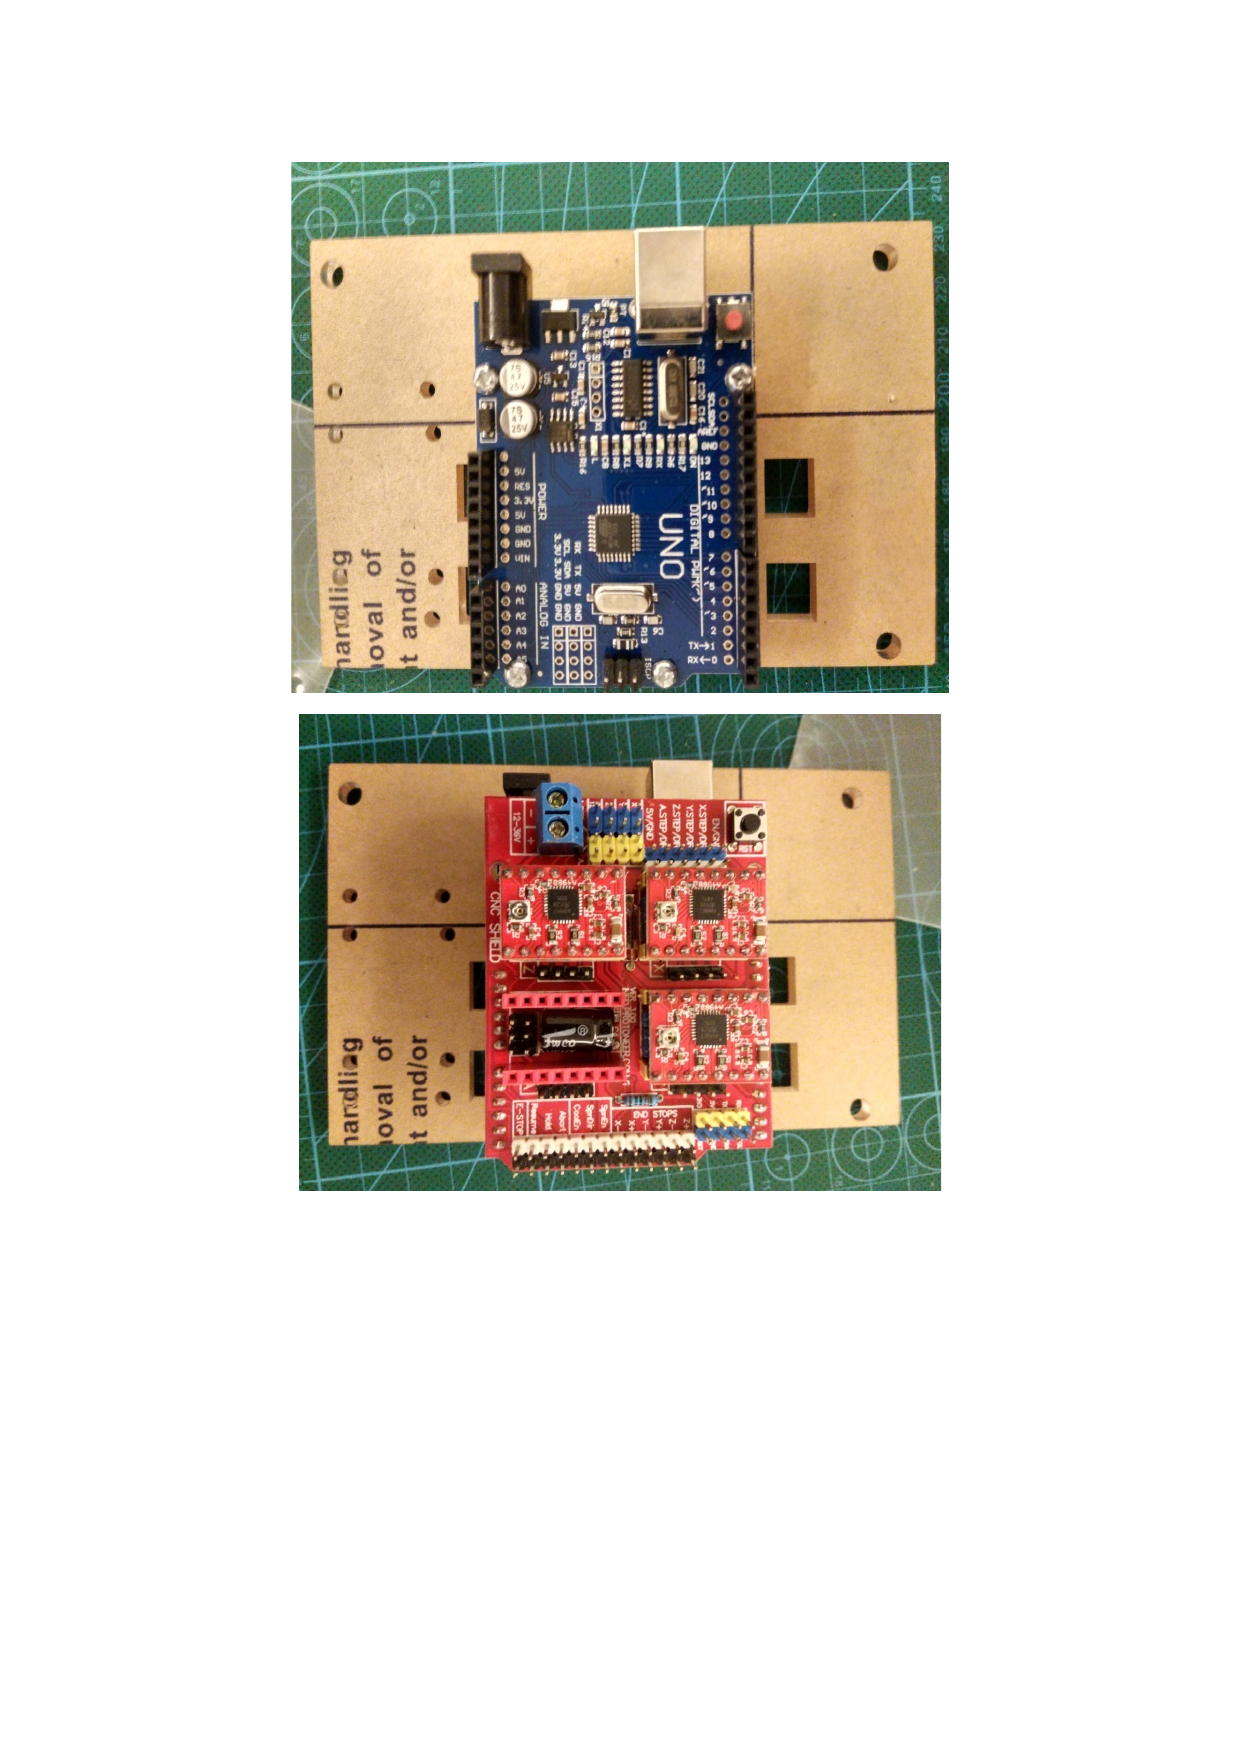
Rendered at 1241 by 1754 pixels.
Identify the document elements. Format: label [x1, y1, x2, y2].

picture [291, 162, 949, 693]
picture [299, 714, 942, 1191]
